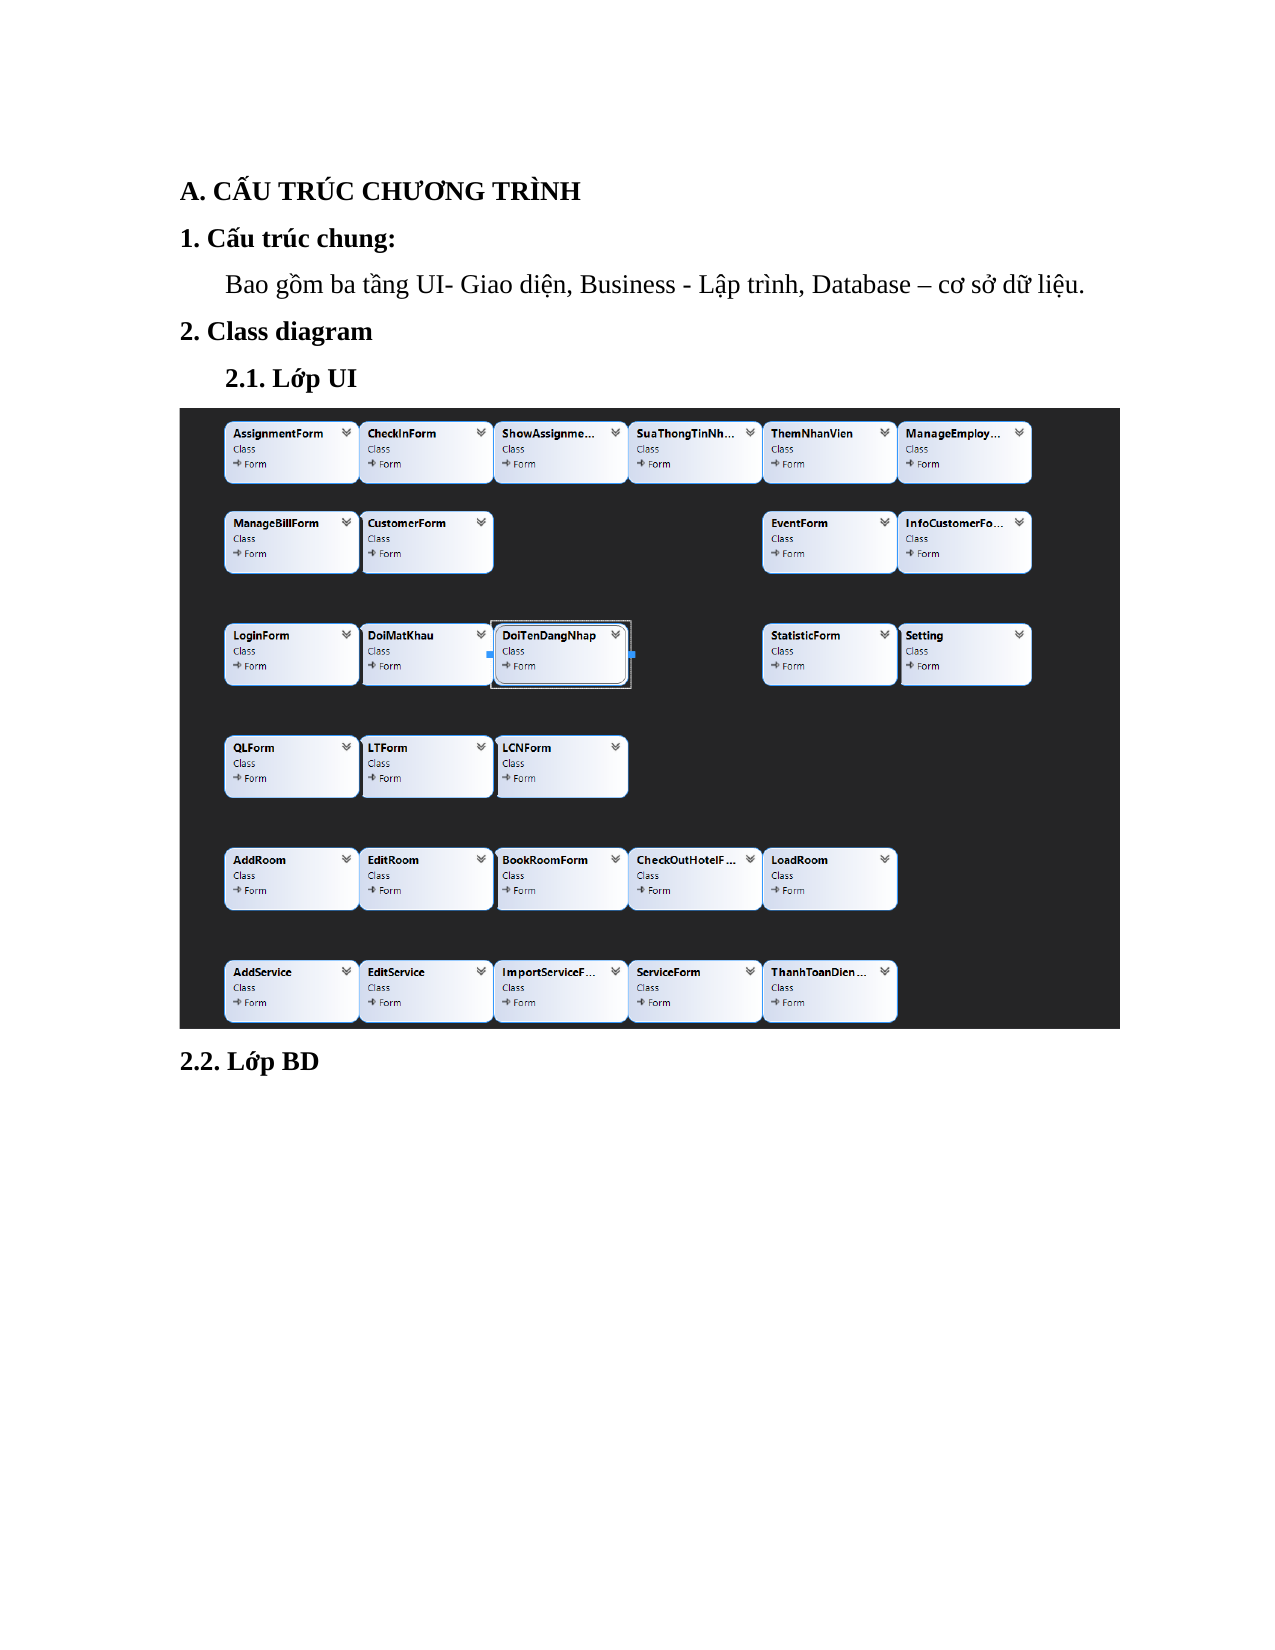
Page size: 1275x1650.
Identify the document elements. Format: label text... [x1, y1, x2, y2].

list 1. Cấu trúc chung: [179, 222, 1125, 253]
picture [179, 408, 1120, 1029]
list 2.2. Lớp BD [179, 1045, 1125, 1076]
list Bao gồm ba tầng UI- Giao diện, Business - Lập trình, Database – cơ sở dữ liệu. [150, 268, 1125, 299]
subtitle A. CẤU TRÚC CHƯƠNG TRÌNH [179, 175, 1125, 206]
list 2. Class diagram [179, 315, 1125, 346]
text 2.1. Lớp UI [225, 362, 1125, 393]
